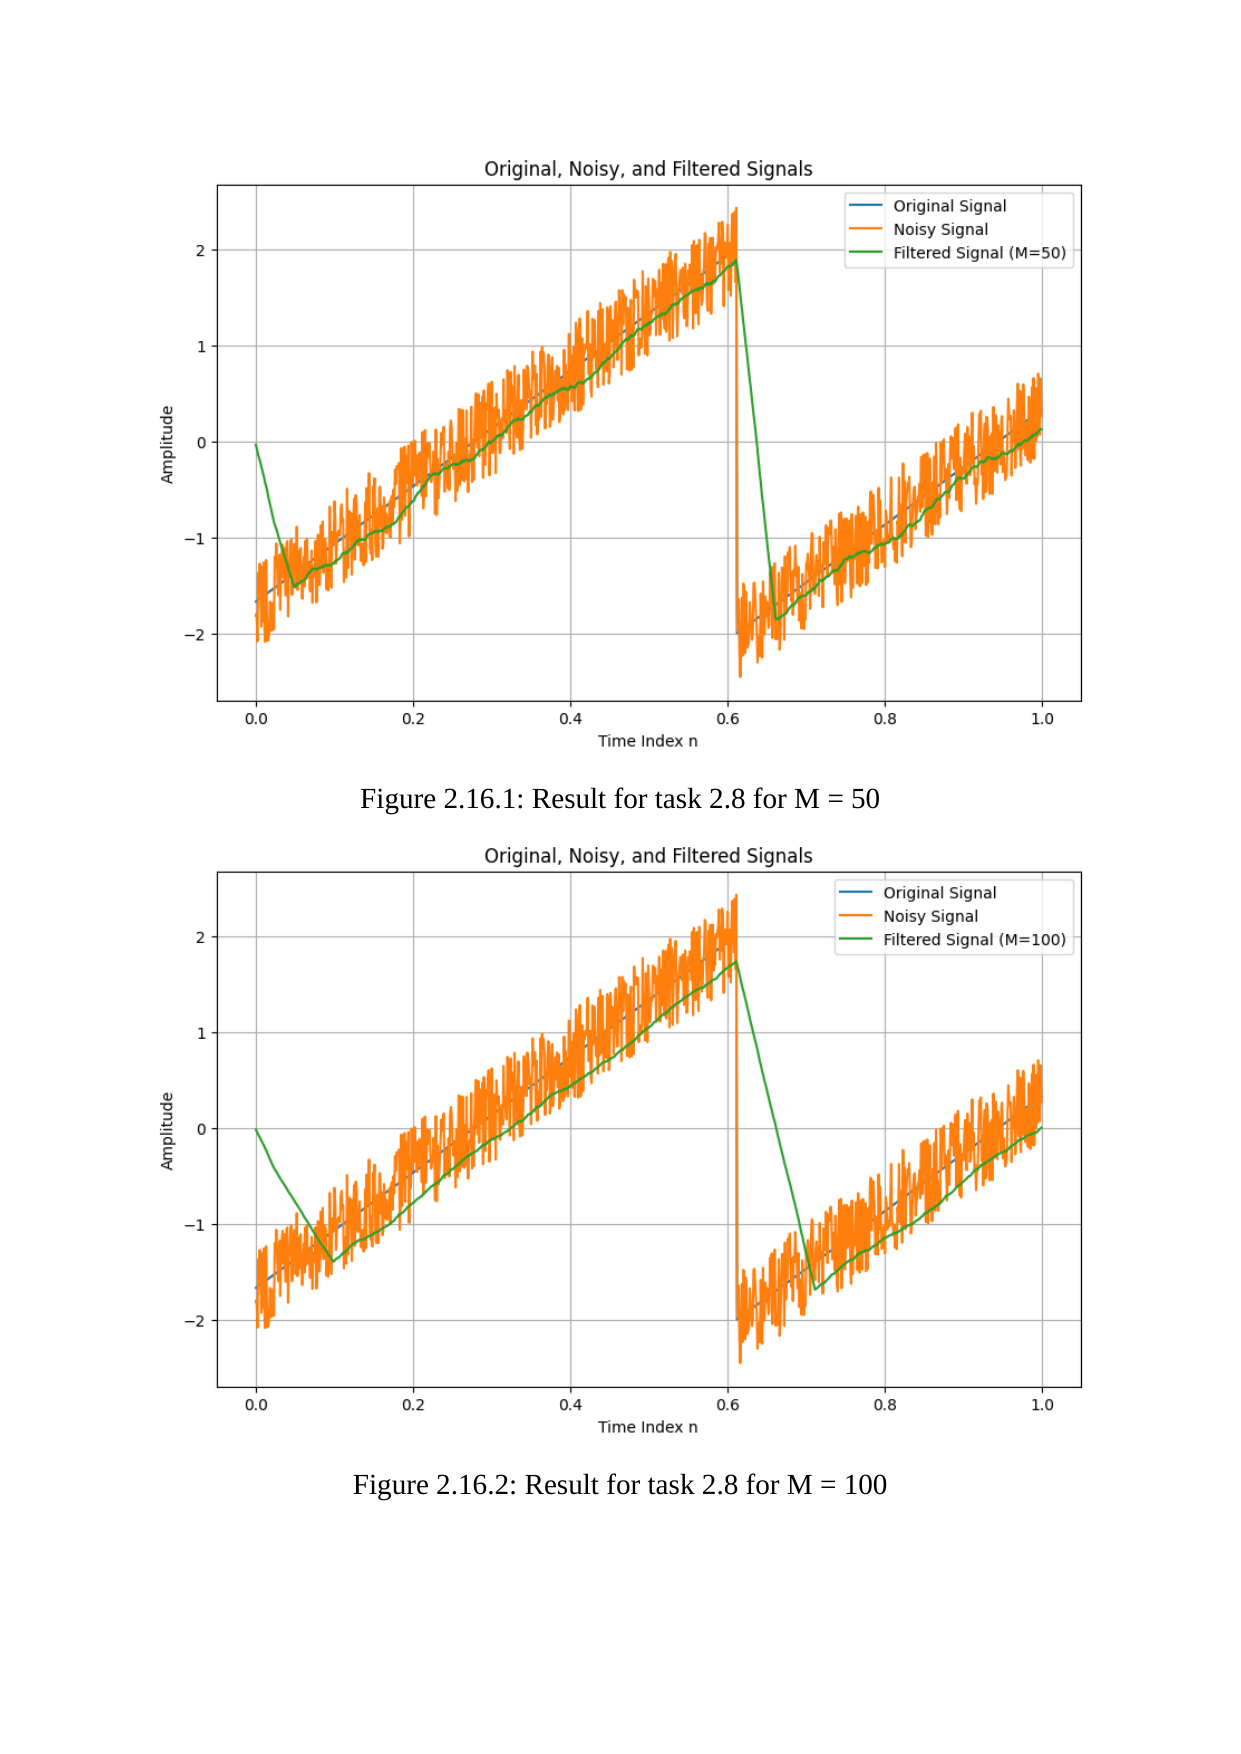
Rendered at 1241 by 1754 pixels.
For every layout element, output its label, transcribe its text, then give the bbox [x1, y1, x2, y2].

picture [150, 150, 1091, 760]
text Figure 2.16.1: Result for task 2.8 for M = 50 [150, 781, 1090, 815]
picture [150, 836, 1091, 1446]
text Figure 2.16.2: Result for task 2.8 for M = 100 [150, 1467, 1090, 1501]
